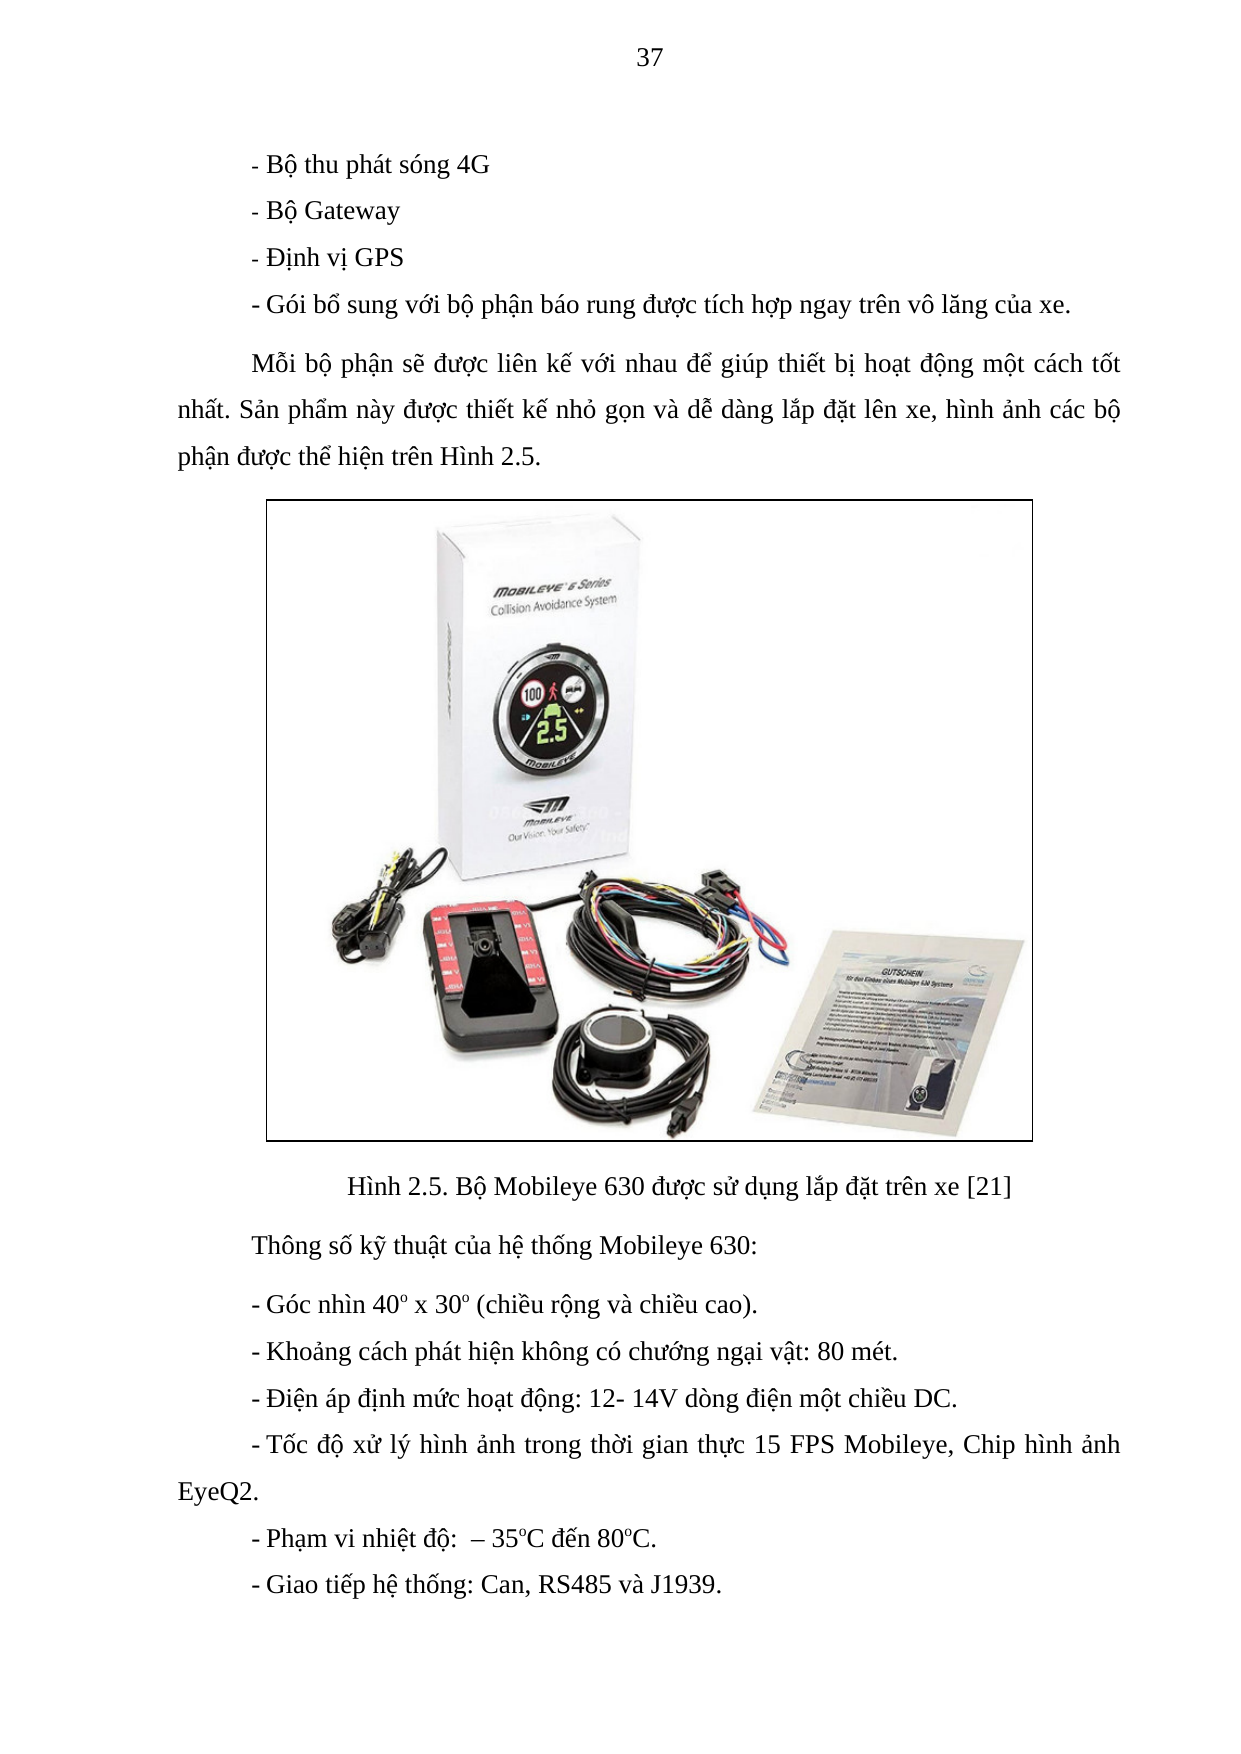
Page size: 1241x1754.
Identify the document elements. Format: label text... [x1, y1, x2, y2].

list Góc nhìn 40o x 30o (chiều rộng và chiều cao). [177, 1288, 1122, 1319]
list Phạm vi nhiệt độ: – 35oC đến 80oC. [177, 1522, 1122, 1553]
list Giao tiếp hệ thống: Can, RS485 và J1939. [177, 1568, 1122, 1599]
list Bộ Gateway [177, 194, 1122, 226]
list Định vị GPS [177, 241, 1122, 272]
list Điện áp định mức hoạt động: 12- 14V dòng điện một chiều DC. [177, 1382, 1122, 1413]
text Hình 2.. Bộ Mobileye 630 được sử dụng lắp đặt trên xe [177, 1170, 1122, 1201]
text Mỗi bộ phận sẽ được liên kế với nhau để giúp thiết bị hoạt động một cách tốt nhất. Sản phẩm này được thiết kế nhỏ gọn và dễ dàng lắp đặt lên xe, hình ảnh các bộ phận được thể hiện trên Hình 2.5. [177, 347, 1122, 471]
text Thông số kỹ thuật của hệ thống Mobileye 630: [177, 1229, 1122, 1260]
list Gói bổ sung với bộ phận báo rung được tích hợp ngay trên vô lăng của xe. [177, 288, 1122, 319]
list Khoảng cách phát hiện không có chướng ngại vật: 80 mét. [177, 1335, 1122, 1366]
list Tốc độ xử lý hình ảnh trong thời gian thực 15 FPS Mobileye, Chip hình ảnh EyeQ2. [177, 1428, 1122, 1506]
list Bộ thu phát sóng 4G [177, 148, 1122, 179]
picture [267, 501, 1032, 1140]
